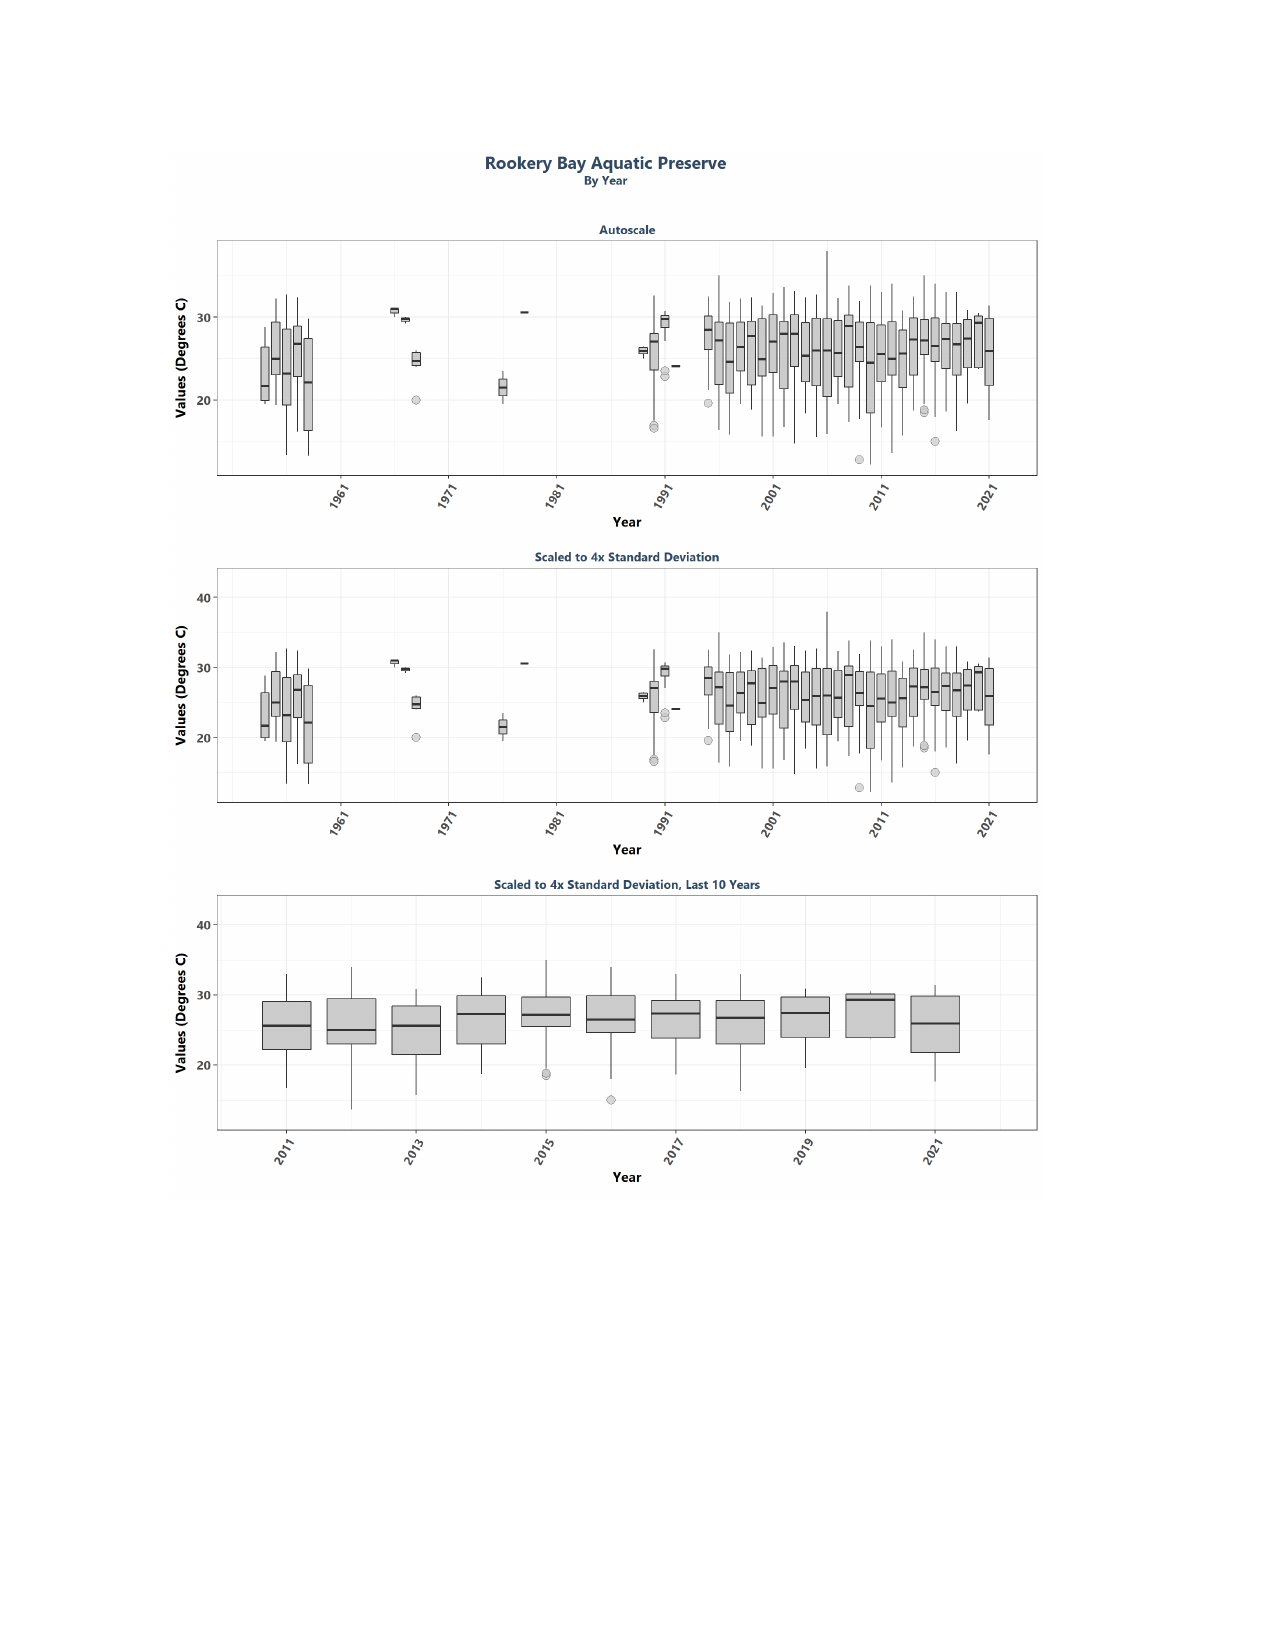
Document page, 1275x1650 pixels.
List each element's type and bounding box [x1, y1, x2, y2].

picture [168, 150, 1044, 1200]
